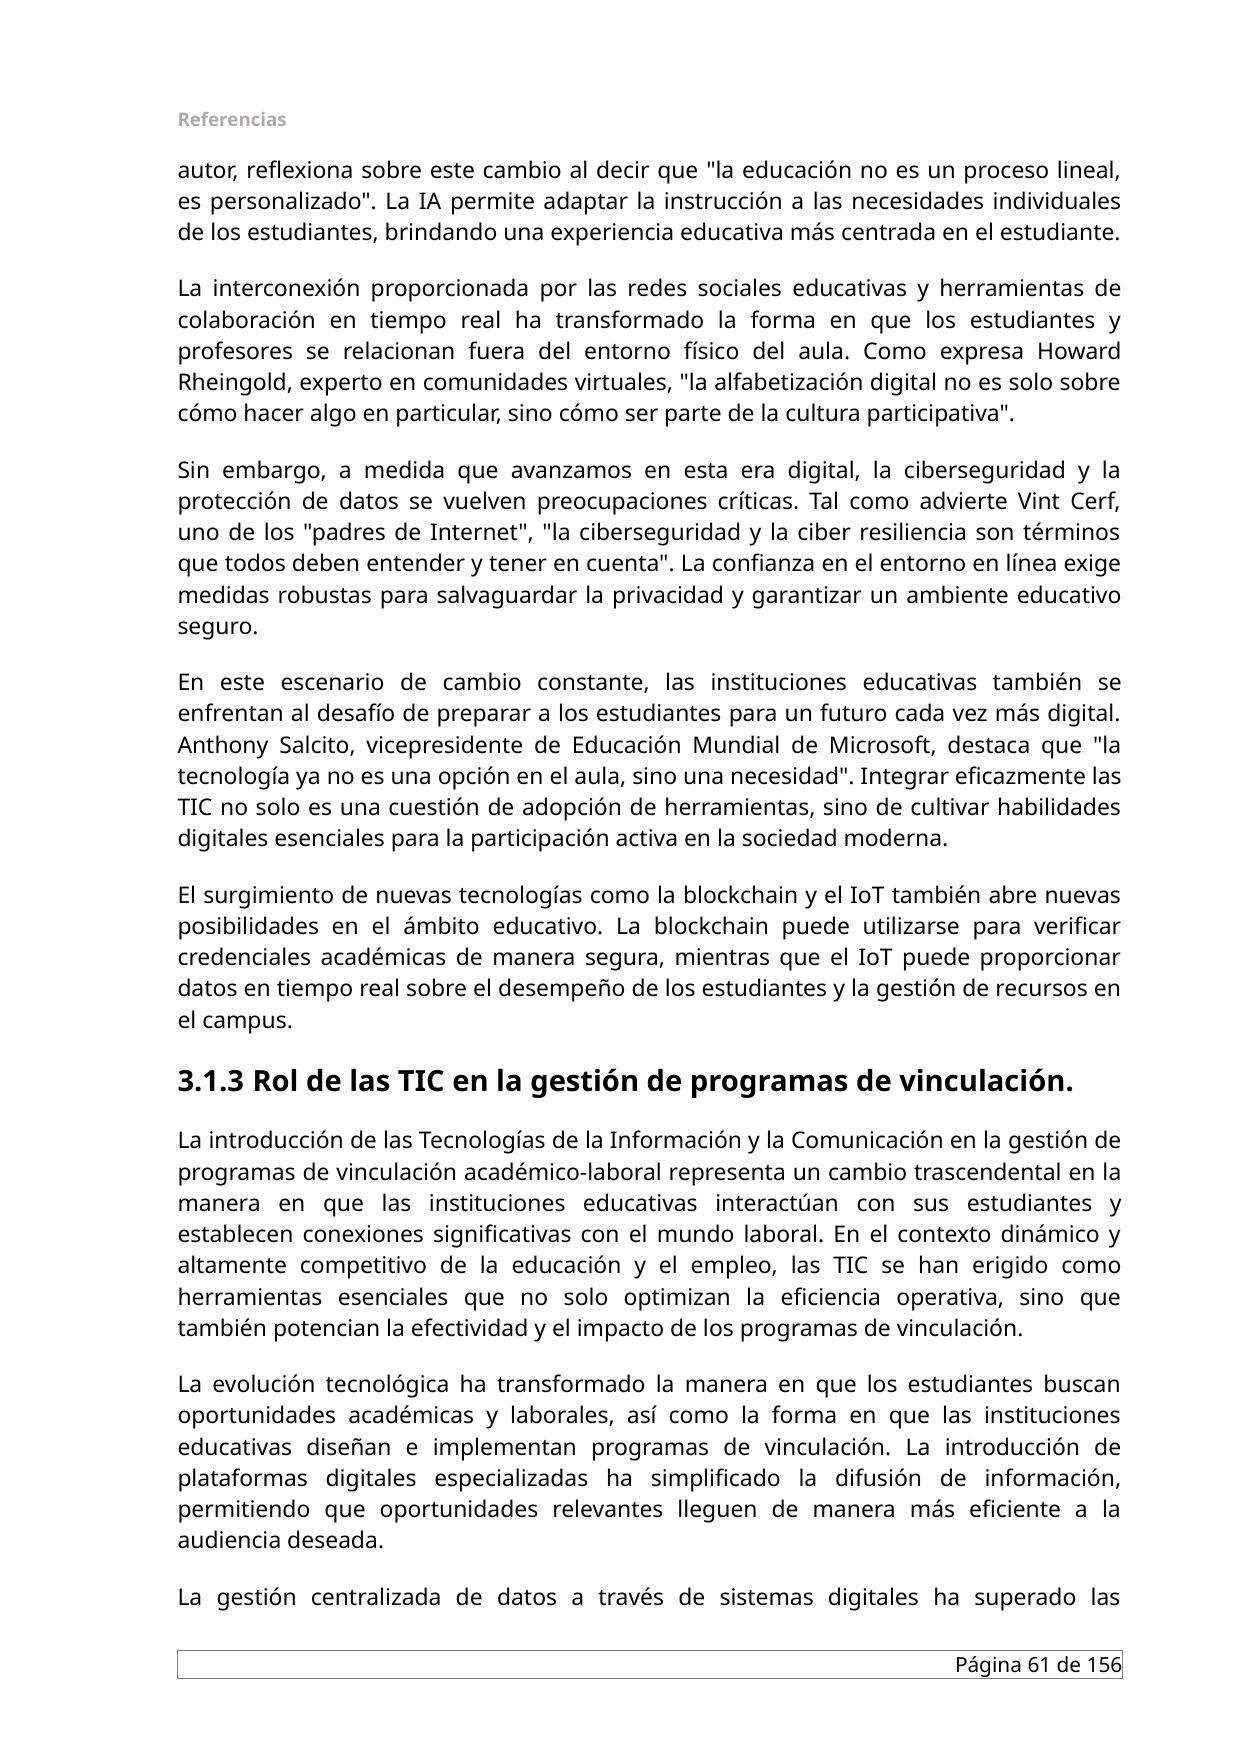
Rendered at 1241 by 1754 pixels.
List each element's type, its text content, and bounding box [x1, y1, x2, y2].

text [177, 1581, 1122, 1612]
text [177, 153, 1122, 247]
text Sin embargo, a medida que avanzamos en esta era digital, la ciberseguridad y la protección de datos se vuelven preocupaciones críticas. Tal como advierte Vint Cerf, uno de los "padres de Internet", "la ciberseguridad y la ciber resiliencia son términos que todos deben entender y tener en cuenta". La confianza en el entorno en línea exige medidas robustas para salvaguardar la privacidad y garantizar un ambiente educativo seguro. [177, 453, 1122, 641]
text La interconexión proporcionada por las redes sociales educativas y herramientas de colaboración en tiempo real ha transformado la forma en que los estudiantes y profesores se relacionan fuera del entorno físico del aula. Como expresa Howard Rheingold, experto en comunidades virtuales, "la alfabetización digital no es solo sobre cómo hacer algo en particular, sino cómo ser parte de la cultura participativa". [177, 272, 1122, 428]
text El surgimiento de nuevas tecnologías como la blockchain y el IoT también abre nuevas posibilidades en el ámbito educativo. La blockchain puede utilizarse para verificar credenciales académicas de manera segura, mientras que el IoT puede proporcionar datos en tiempo real sobre el desempeño de los estudiantes y la gestión de recursos en el campus. [177, 878, 1122, 1035]
text La introducción de las Tecnologías de la Información y la Comunicación en la gestión de programas de vinculación académico-laboral representa un cambio trascendental en la manera en que las instituciones educativas interactúan con sus estudiantes y establecen conexiones significativas con el mundo laboral. En el contexto dinámico y altamente competitivo de la educación y el empleo, las TIC se han erigido como herramientas esenciales que no solo optimizan la eficiencia operativa, sino que también potencian la efectividad y el impacto de los programas de vinculación. [177, 1124, 1122, 1343]
text La evolución tecnológica ha transformado la manera en que los estudiantes buscan oportunidades académicas y laborales, así como la forma en que las instituciones educativas diseñan e implementan programas de vinculación. La introducción de plataformas digitales especializadas ha simplificado la difusión de información, permitiendo que oportunidades relevantes lleguen de manera más eficiente a la audiencia deseada. [177, 1368, 1122, 1556]
subtitle Rol de las TIC en la gestión de programas de vinculación. [177, 1060, 1122, 1099]
text En este escenario de cambio constante, las instituciones educativas también se enfrentan al desafío de preparar a los estudiantes para un futuro cada vez más digital. Anthony Salcito, vicepresidente de Educación Mundial de Microsoft, destaca que "la tecnología ya no es una opción en el aula, sino una necesidad". Integrar eficazmente las TIC no solo es una cuestión de adopción de herramientas, sino de cultivar habilidades digitales esenciales para la participación activa en la sociedad moderna. [177, 666, 1122, 853]
